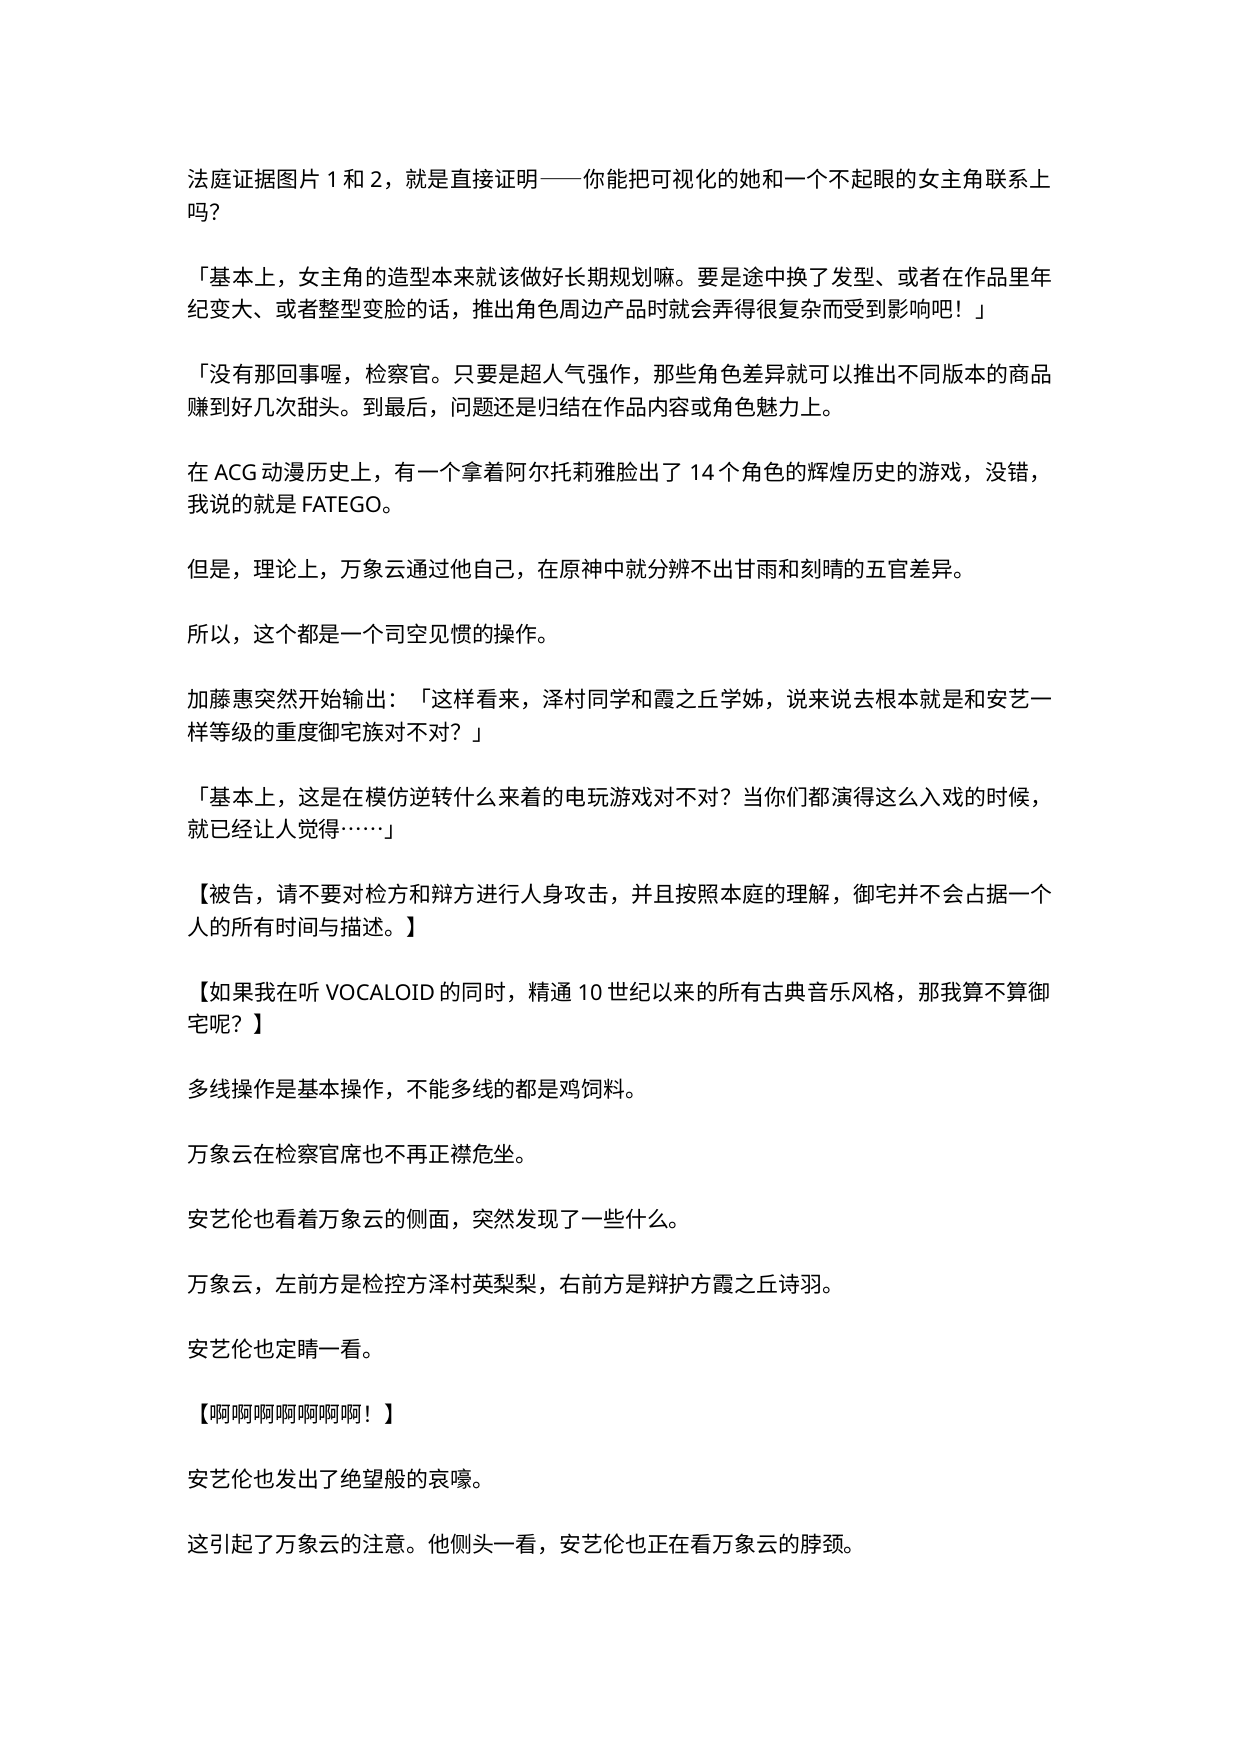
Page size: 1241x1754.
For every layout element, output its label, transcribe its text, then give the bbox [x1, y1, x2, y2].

text 【如果我在听VOCALOID的同时，精通10世纪以来的所有古典音乐风格，那我算不算御宅呢？】 [187, 974, 1053, 1039]
text 加藤惠突然开始输出：「这样看来，泽村同学和霞之丘学姊，说来说去根本就是和安艺一样等级的重度御宅族对不对？」 [187, 682, 1053, 747]
text 多线操作是基本操作，不能多线的都是鸡饲料。 [187, 1072, 1053, 1104]
text 「没有那回事喔，检察官。只要是超人气强作，那些角色差异就可以推出不同版本的商品，赚到好几次甜头。到最后，问题还是归结在作品内容或角色魅力上。 [187, 357, 1053, 422]
text 所以，这个都是一个司空见惯的操作。 [187, 617, 1053, 649]
text 安艺伦也定睛一看。 [187, 1332, 1053, 1364]
text 万象云在检察官席也不再正襟危坐。 [187, 1137, 1053, 1169]
text 【啊啊啊啊啊啊啊！】 [187, 1397, 1053, 1429]
text 安艺伦也看着万象云的侧面，突然发现了一些什么。 [187, 1202, 1053, 1234]
text 在ACG动漫历史上，有一个拿着阿尔托莉雅脸出了14个角色的辉煌历史的游戏，没错，我说的就是FATEGO。 [187, 454, 1053, 519]
text 法庭证据图片1和2，就是直接证明——你能把可视化的她和一个不起眼的女主角联系上吗？ [187, 162, 1053, 227]
text 这引起了万象云的注意。他侧头一看，安艺伦也正在看万象云的脖颈。 [187, 1527, 1053, 1559]
text 安艺伦也发出了绝望般的哀嚎。 [187, 1462, 1053, 1494]
text 但是，理论上，万象云通过他自己，在原神中就分辨不出甘雨和刻晴的五官差异。 [187, 552, 1053, 584]
text 「基本上，这是在模仿逆转什么来着的电玩游戏对不对？当你们都演得这么入戏的时候，就已经让人觉得……」 【被告，请不要对检方和辩方进行人身攻击，并且按照本庭的理解，御宅并不会占据一个人的所有时间与描述。】 [187, 779, 1053, 942]
text 万象云，左前方是检控方泽村英梨梨，右前方是辩护方霞之丘诗羽。 [187, 1267, 1053, 1299]
text 「基本上，女主角的造型本来就该做好长期规划嘛。要是途中换了发型、或者在作品里年纪变大、或者整型变脸的话，推出角色周边产品时就会弄得很复杂而受到影响吧！」 [187, 259, 1053, 324]
